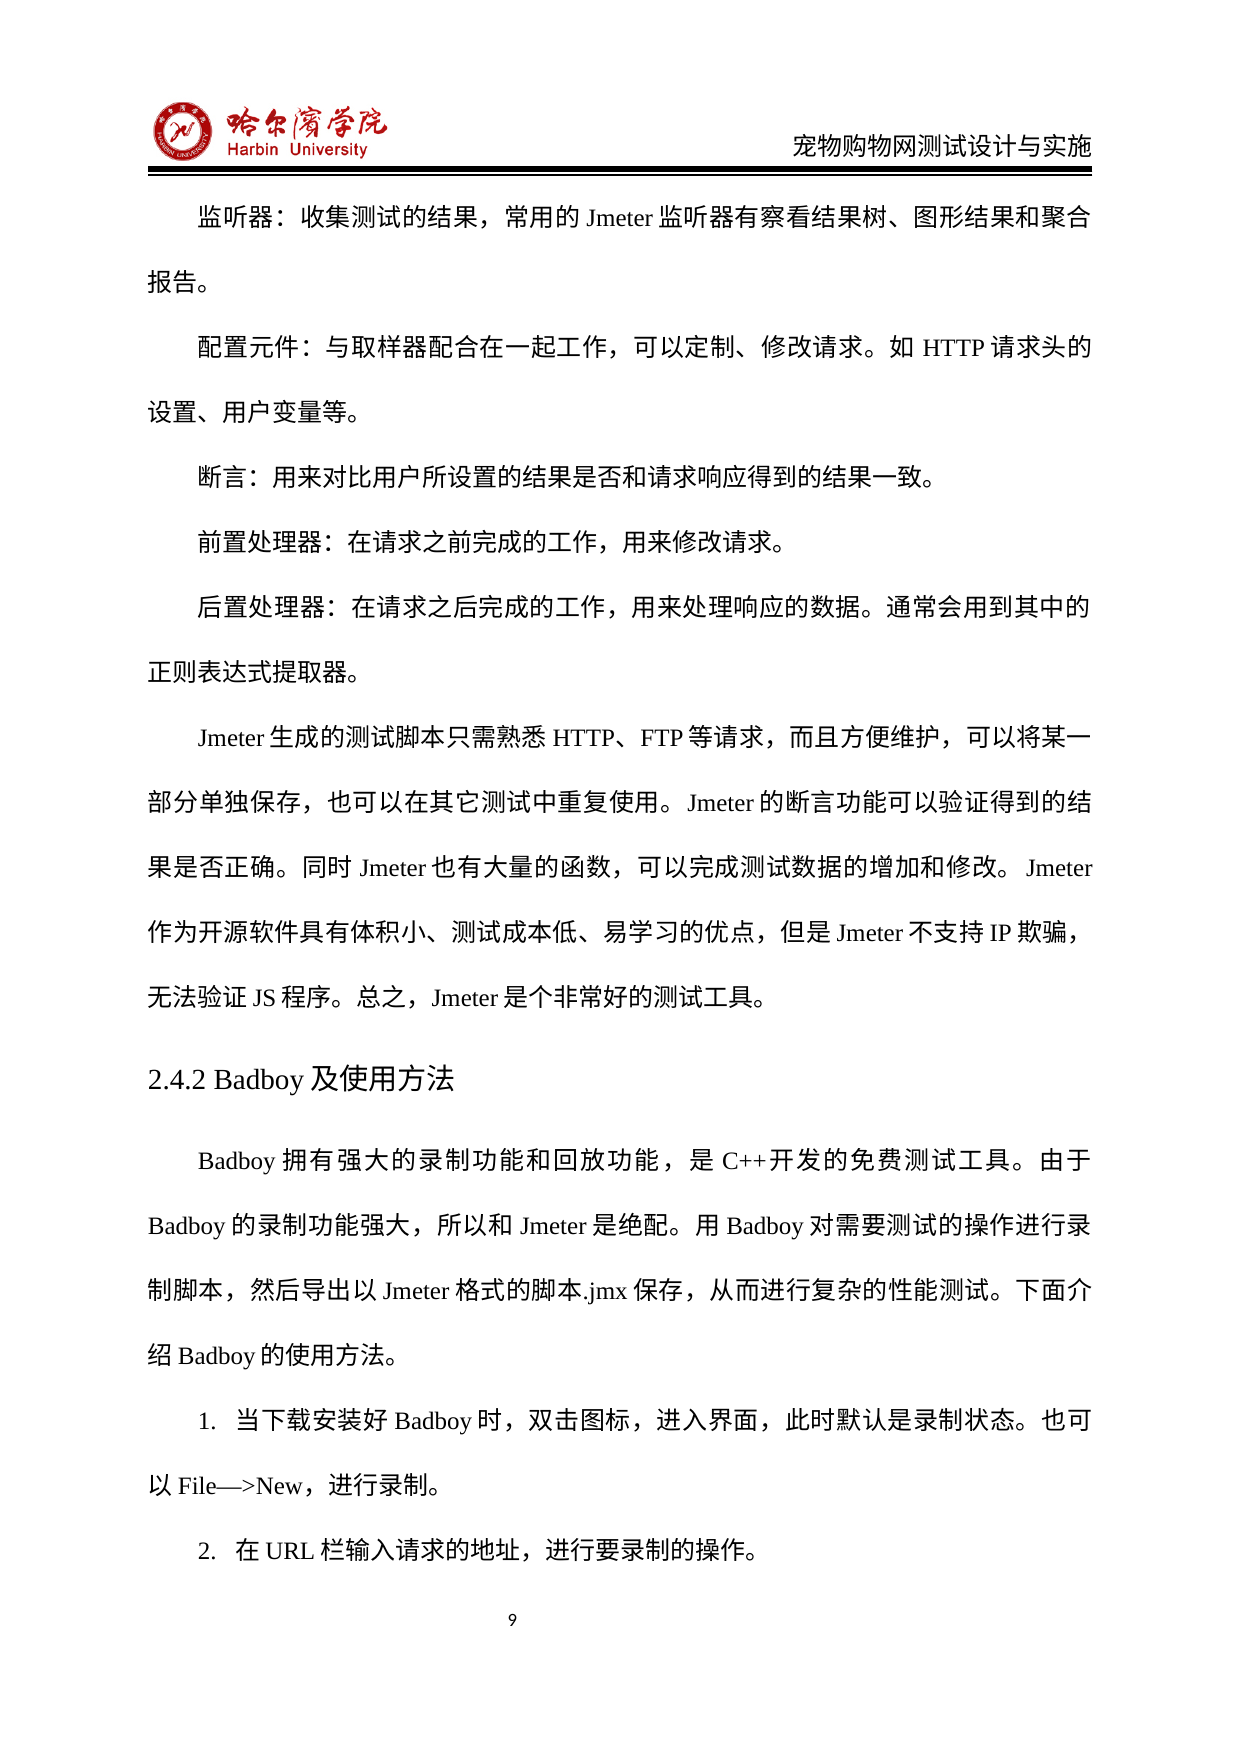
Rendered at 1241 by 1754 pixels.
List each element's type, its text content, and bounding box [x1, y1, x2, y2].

text 后置处理器：在请求之后完成的工作，用来处理响应的数据。通常会用到其中的正则表达式提取器。 [148, 573, 1092, 703]
list 在URL栏输入请求的地址，进行要录制的操作。 [148, 1516, 1092, 1581]
list 当下载安装好Badboy时，双击图标，进入界面，此时默认是录制状态。也可以File—>New，进行录制。 [148, 1386, 1092, 1516]
text 配置元件：与取样器配合在一起工作，可以定制、修改请求。如HTTP请求头的设置、用户变量等。 [148, 313, 1092, 443]
text Badboy拥有强大的录制功能和回放功能，是C++开发的免费测试工具。由于Badboy的录制功能强大，所以和Jmeter是绝配。用Badboy对需要测试的操作进行录制脚本，然后导出以Jmeter格式的脚本.jmx保存，从而进行复杂的性能测试。下面介绍Badboy的使用方法。 [148, 1126, 1092, 1386]
text 断言：用来对比用户所设置的结果是否和请求响应得到的结果一致。 [148, 443, 1092, 508]
text Jmeter生成的测试脚本只需熟悉HTTP、FTP等请求，而且方便维护，可以将某一部分单独保存，也可以在其它测试中重复使用。Jmeter的断言功能可以验证得到的结果是否正确。同时Jmeter也有大量的函数，可以完成测试数据的增加和修改。Jmeter作为开源软件具有体积小、测试成本低、易学习的优点，但是Jmeter不支持IP欺骗，无法验证JS程序。总之，Jmeter是个非常好的测试工具。 [148, 703, 1092, 1028]
picture [151, 97, 390, 165]
text 监听器：收集测试的结果，常用的Jmeter监听器有察看结果树、图形结果和聚合报告。 [148, 183, 1092, 313]
subtitle 2.4.2 Badboy及使用方法 [148, 1044, 1092, 1109]
text 前置处理器：在请求之前完成的工作，用来修改请求。 [148, 508, 1092, 573]
